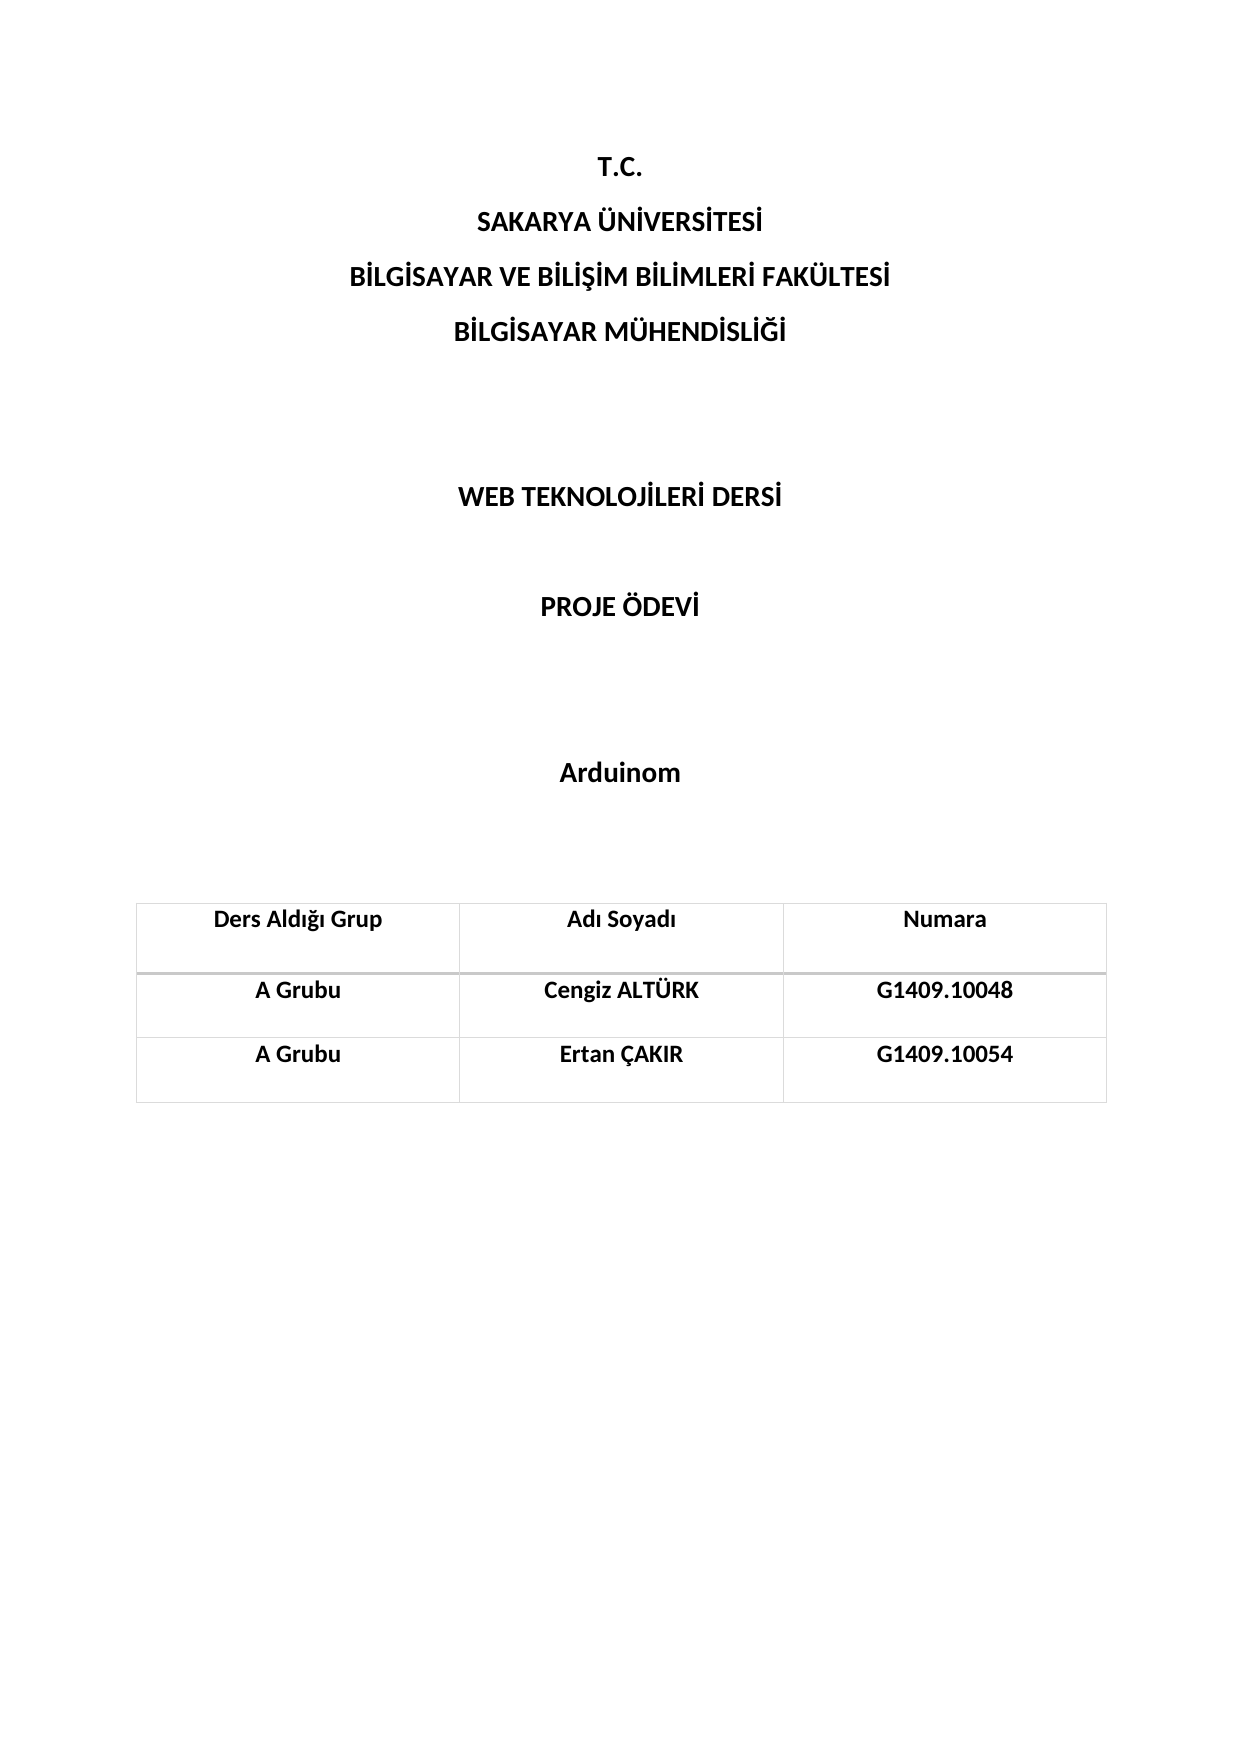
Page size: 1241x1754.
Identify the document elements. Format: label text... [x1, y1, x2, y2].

table_header Ders Aldığı Grup [137, 904, 459, 972]
text T.C. [148, 148, 1093, 183]
table_cell A Grubu [137, 1038, 459, 1102]
table_cell Cengiz ALTÜRK [460, 975, 783, 1037]
text WEB TEKNOLOJİLERİ DERSİ [148, 478, 1093, 514]
text Arduinom [148, 754, 1093, 789]
text BİLGİSAYAR VE BİLİŞİM BİLİMLERİ FAKÜLTESİ [148, 258, 1093, 293]
text SAKARYA ÜNİVERSİTESİ [148, 203, 1093, 238]
table_cell A Grubu [137, 975, 459, 1037]
table_cell G1409.10048 [784, 975, 1106, 1037]
table_header Adı Soyadı [460, 904, 783, 972]
table_header Numara [784, 904, 1106, 972]
table_cell G1409.10054 [784, 1038, 1106, 1102]
text BİLGİSAYAR MÜHENDİSLİĞİ [148, 313, 1093, 348]
table_cell Ertan ÇAKIR [460, 1038, 783, 1102]
text PROJE ÖDEVİ [148, 588, 1093, 624]
